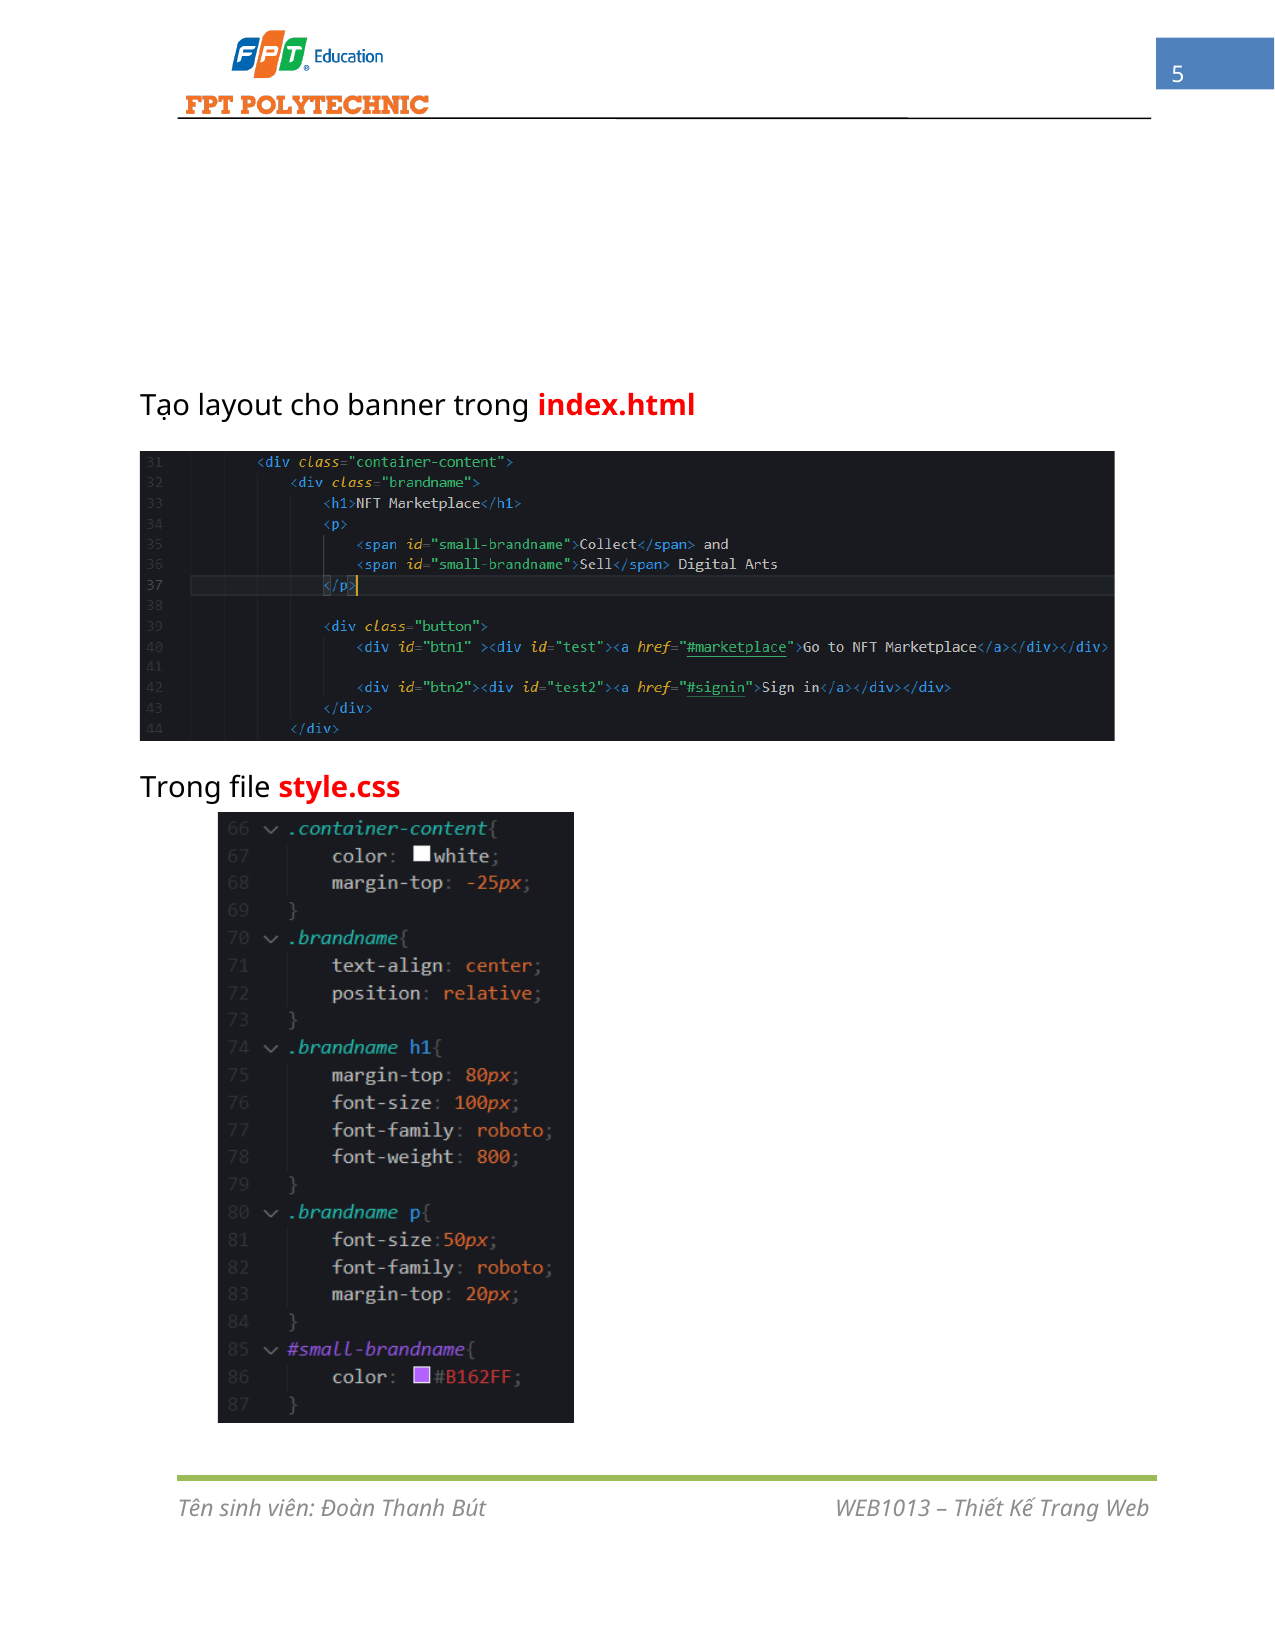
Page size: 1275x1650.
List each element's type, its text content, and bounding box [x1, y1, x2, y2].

text Trong file style.css [140, 766, 1157, 806]
picture [139, 451, 1115, 741]
picture [177, 22, 437, 122]
picture [217, 812, 574, 1423]
text Tạo layout cho banner trong index.html [140, 384, 1157, 424]
